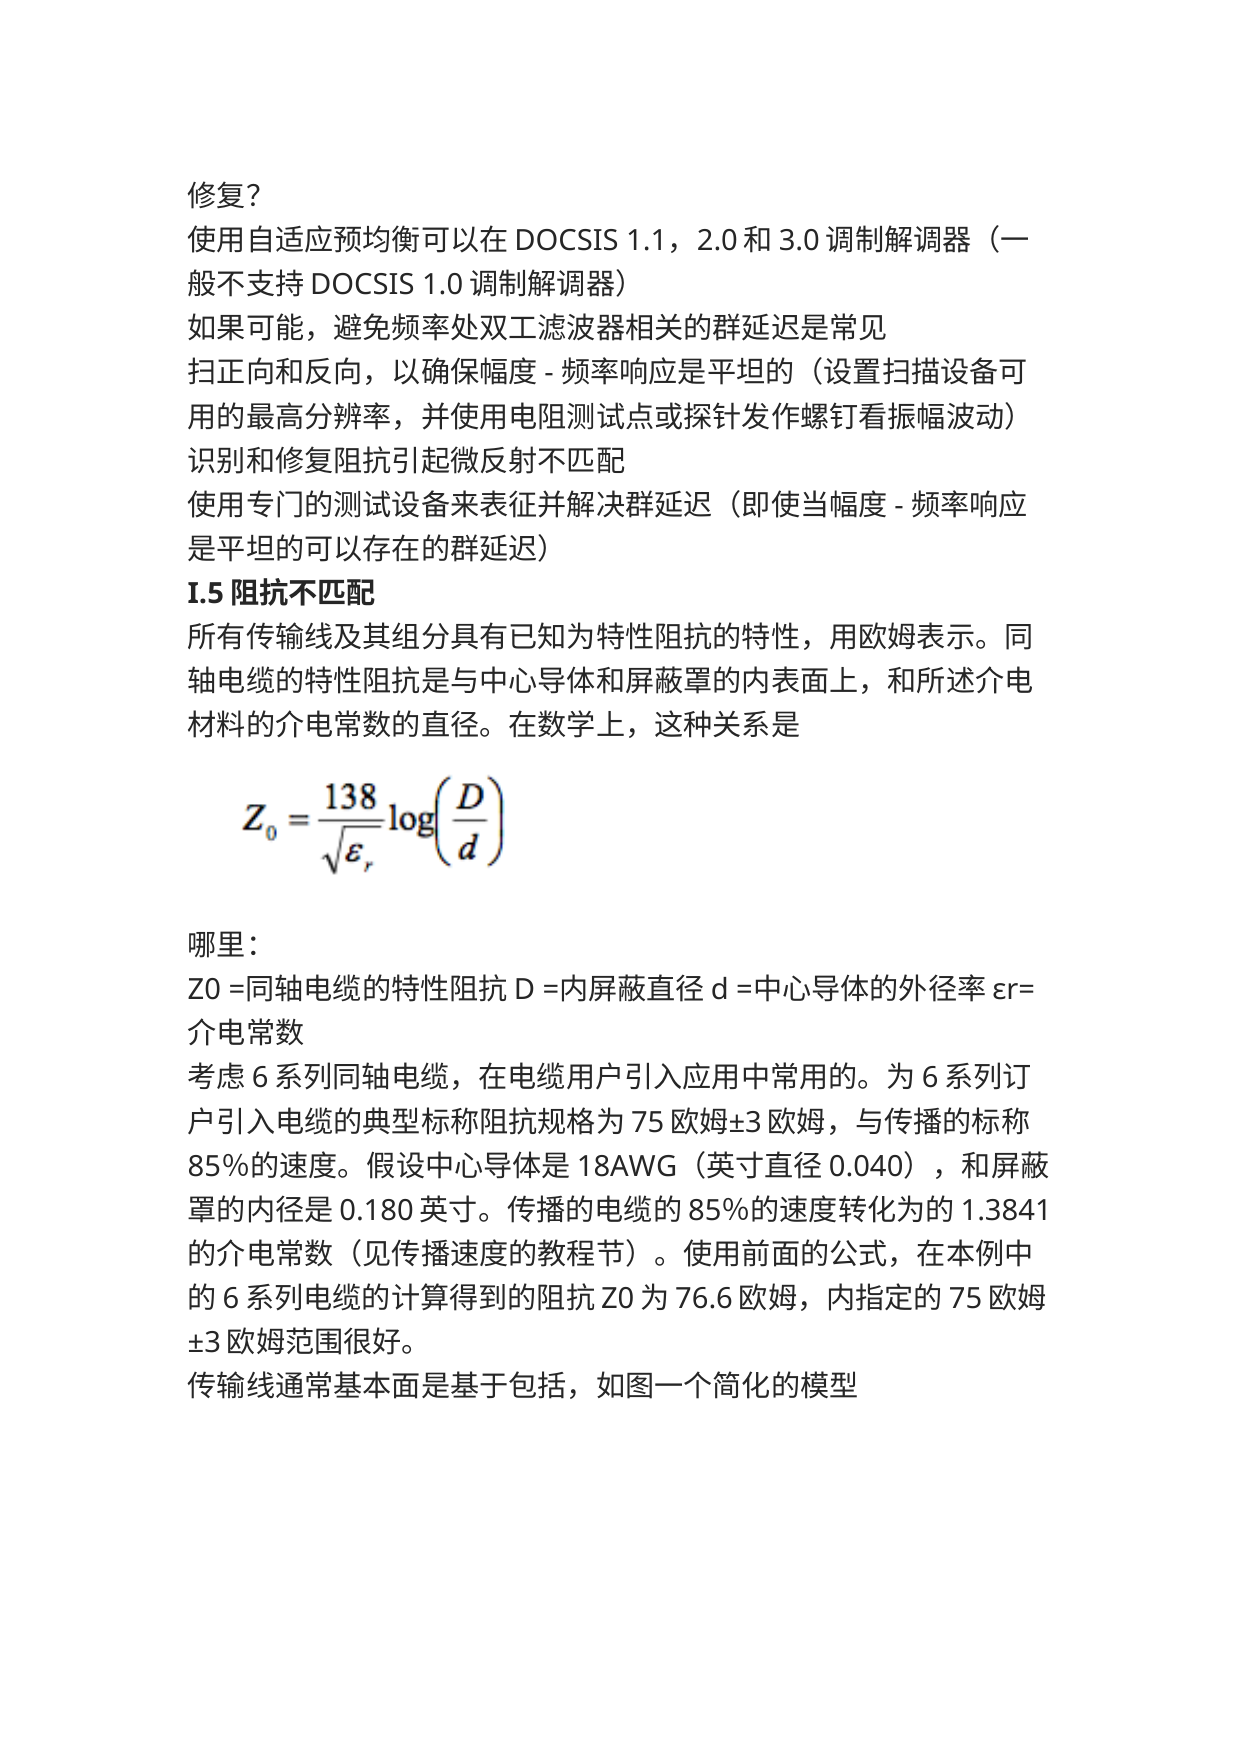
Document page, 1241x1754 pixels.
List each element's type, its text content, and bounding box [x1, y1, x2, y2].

text 所有传输线及其组分具有已知为特性阻抗的特性，用欧姆表示。同轴电缆的特性阻抗是与中心导体和屏蔽罩的内表面上，和所述介电材料的介电常数的直径。在数学上，这种关系是 [187, 613, 1053, 745]
text 识别和修复阻抗引起微反射不匹配 [187, 436, 1053, 480]
text Z0 =同轴电缆的特性阻抗D =内屏蔽直径d =中心导体的外径率εr=介电常数 [187, 965, 1053, 1053]
text 扫正向和反向，以确保幅度 - 频率响应是平坦的（设置扫描设备可用的最高分辨率，并使用电阻测试点或探针发作螺钉看振幅波动） [187, 348, 1053, 436]
text 修复？ [187, 172, 1053, 216]
picture [187, 762, 550, 904]
text 使用自适应预均衡可以在DOCSIS 1.1，2.0和3.0调制解调器（一般不支持DOCSIS 1.0调制解调器） [187, 216, 1053, 304]
text 如果可能，避免频率处双工滤波器相关的群延迟是常见 [187, 304, 1053, 348]
text 传输线通常基本面是基于包括，如图一个简化的模型 [187, 1362, 1053, 1406]
text I.5阻抗不匹配 [187, 568, 1053, 613]
text 哪里： [187, 921, 1053, 965]
text 使用专门的测试设备来表征并解决群延迟（即使当幅度 - 频率响应是平坦的可以存在的群延迟） [187, 480, 1053, 568]
text 考虑6系列同轴电缆，在电缆用户引入应用中常用的。为6系列订户引入电缆的典型标称阻抗规格为75欧姆±3欧姆，与传播的标称85％的速度。假设中心导体是18AWG（英寸直径0.040），和屏蔽罩的内径是0.180英寸。传播的电缆的85％的速度转化为的1.3841的介电常数（见传播速度的教程节）。使用前面的公式，在本例中的6系列电缆的计算得到的阻抗Z0为76.6欧姆，内指定的75欧姆±3欧姆范围很好。 [187, 1053, 1053, 1362]
